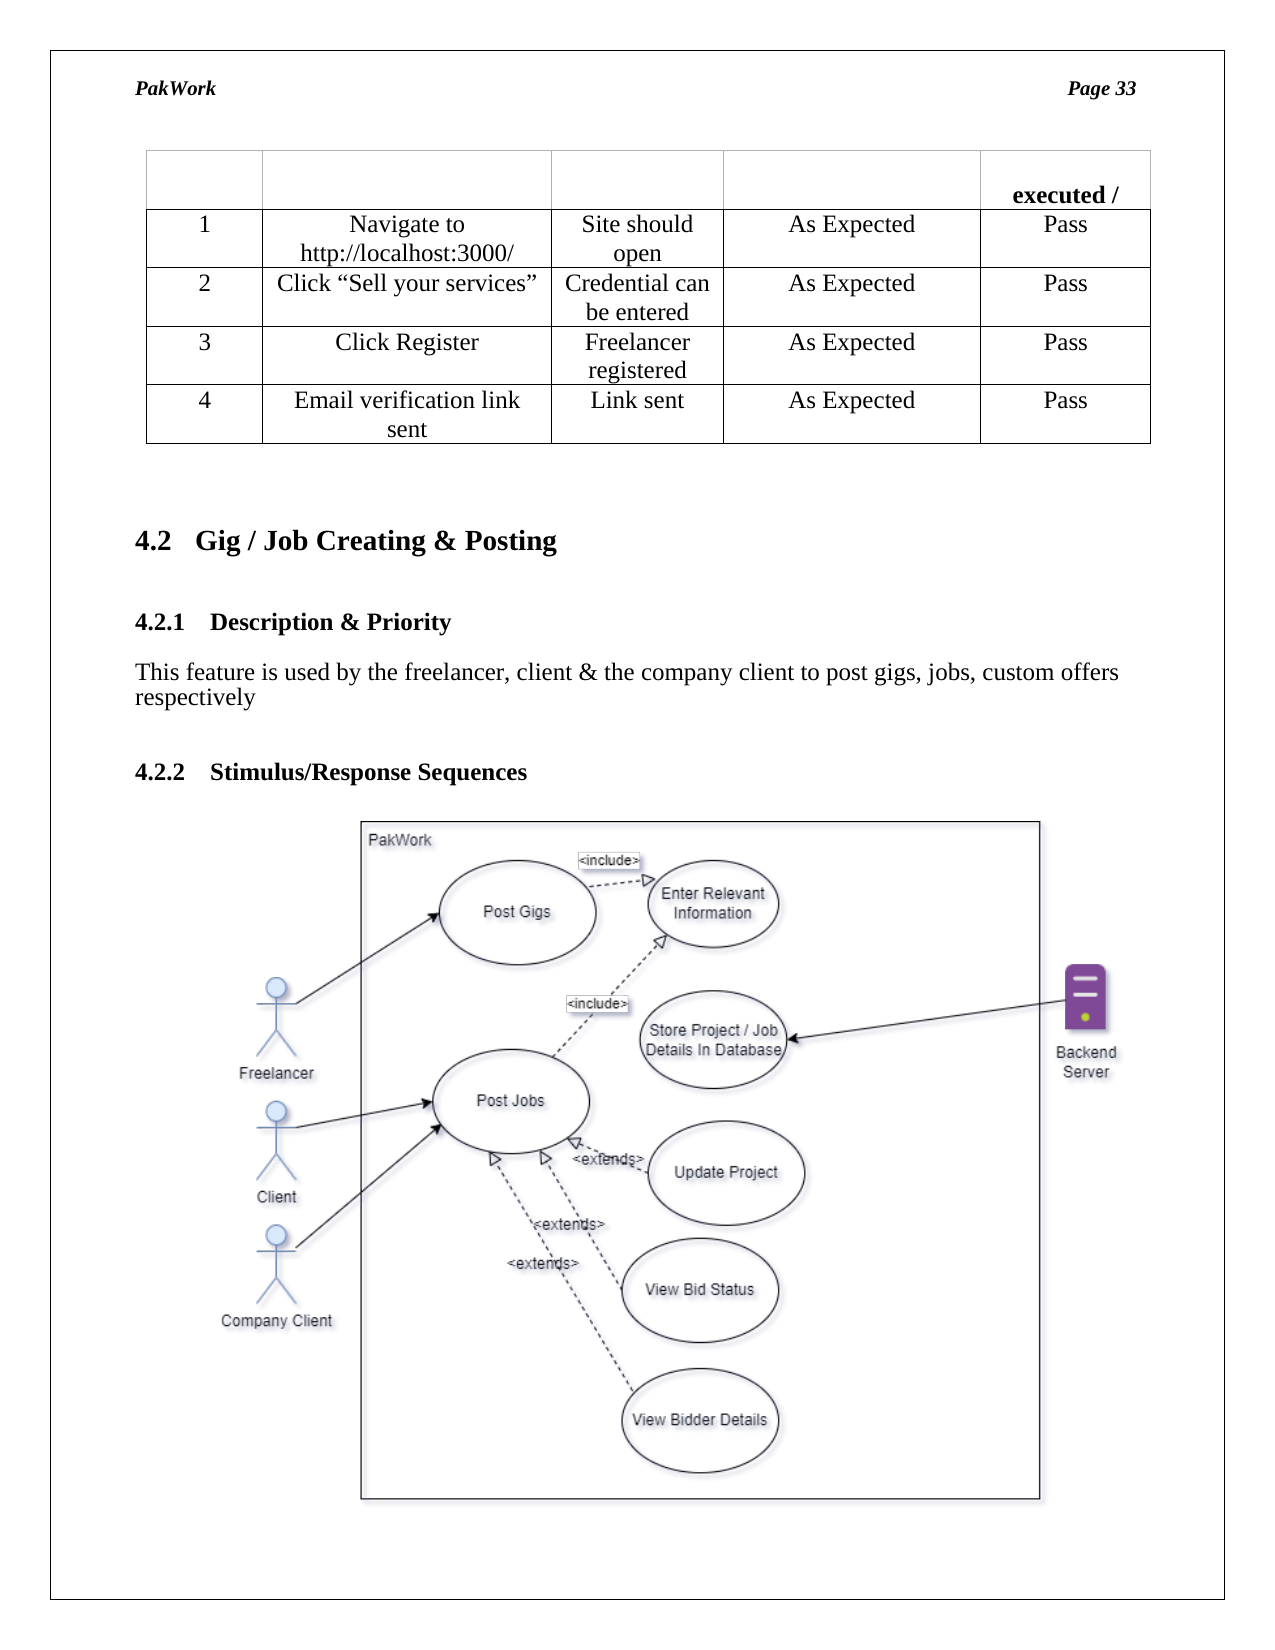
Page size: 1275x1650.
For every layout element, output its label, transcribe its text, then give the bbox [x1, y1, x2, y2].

subtitle Gig / Job Creating & Posting [135, 523, 1140, 556]
table_cell Navigate to http://localhost:3000/ [263, 210, 551, 267]
table_cell 4 [147, 385, 262, 443]
table_cell Pass [981, 268, 1150, 326]
subtitle Description & Priority [135, 611, 1140, 636]
table_cell Credential can be entered [552, 268, 723, 326]
table_cell Click Register [263, 327, 551, 384]
subtitle Stimulus/Response Sequences [135, 761, 1140, 786]
table_cell 3 [147, 327, 262, 384]
picture [221, 821, 1141, 1514]
text This feature is used by the freelancer, client & the company client to post gigs, jobs, custom offers respectively [135, 661, 1140, 711]
table_cell Pass [981, 210, 1150, 267]
table_cell 2 [147, 268, 262, 326]
table_cell Site should open [552, 210, 723, 267]
table_cell Pass [981, 385, 1150, 443]
table_cell As Expected [724, 268, 980, 326]
table_cell Click “Sell your services” [263, 268, 551, 326]
table_cell As Expected [724, 327, 980, 384]
table_cell As Expected [724, 385, 980, 443]
table_cell Pass [981, 327, 1150, 384]
table_cell 1 [147, 210, 262, 267]
table_cell Link sent [552, 385, 723, 443]
table_cell Freelancer registered [552, 327, 723, 384]
table_cell As Expected [724, 210, 980, 267]
table_cell Email verification link sent [263, 385, 551, 443]
